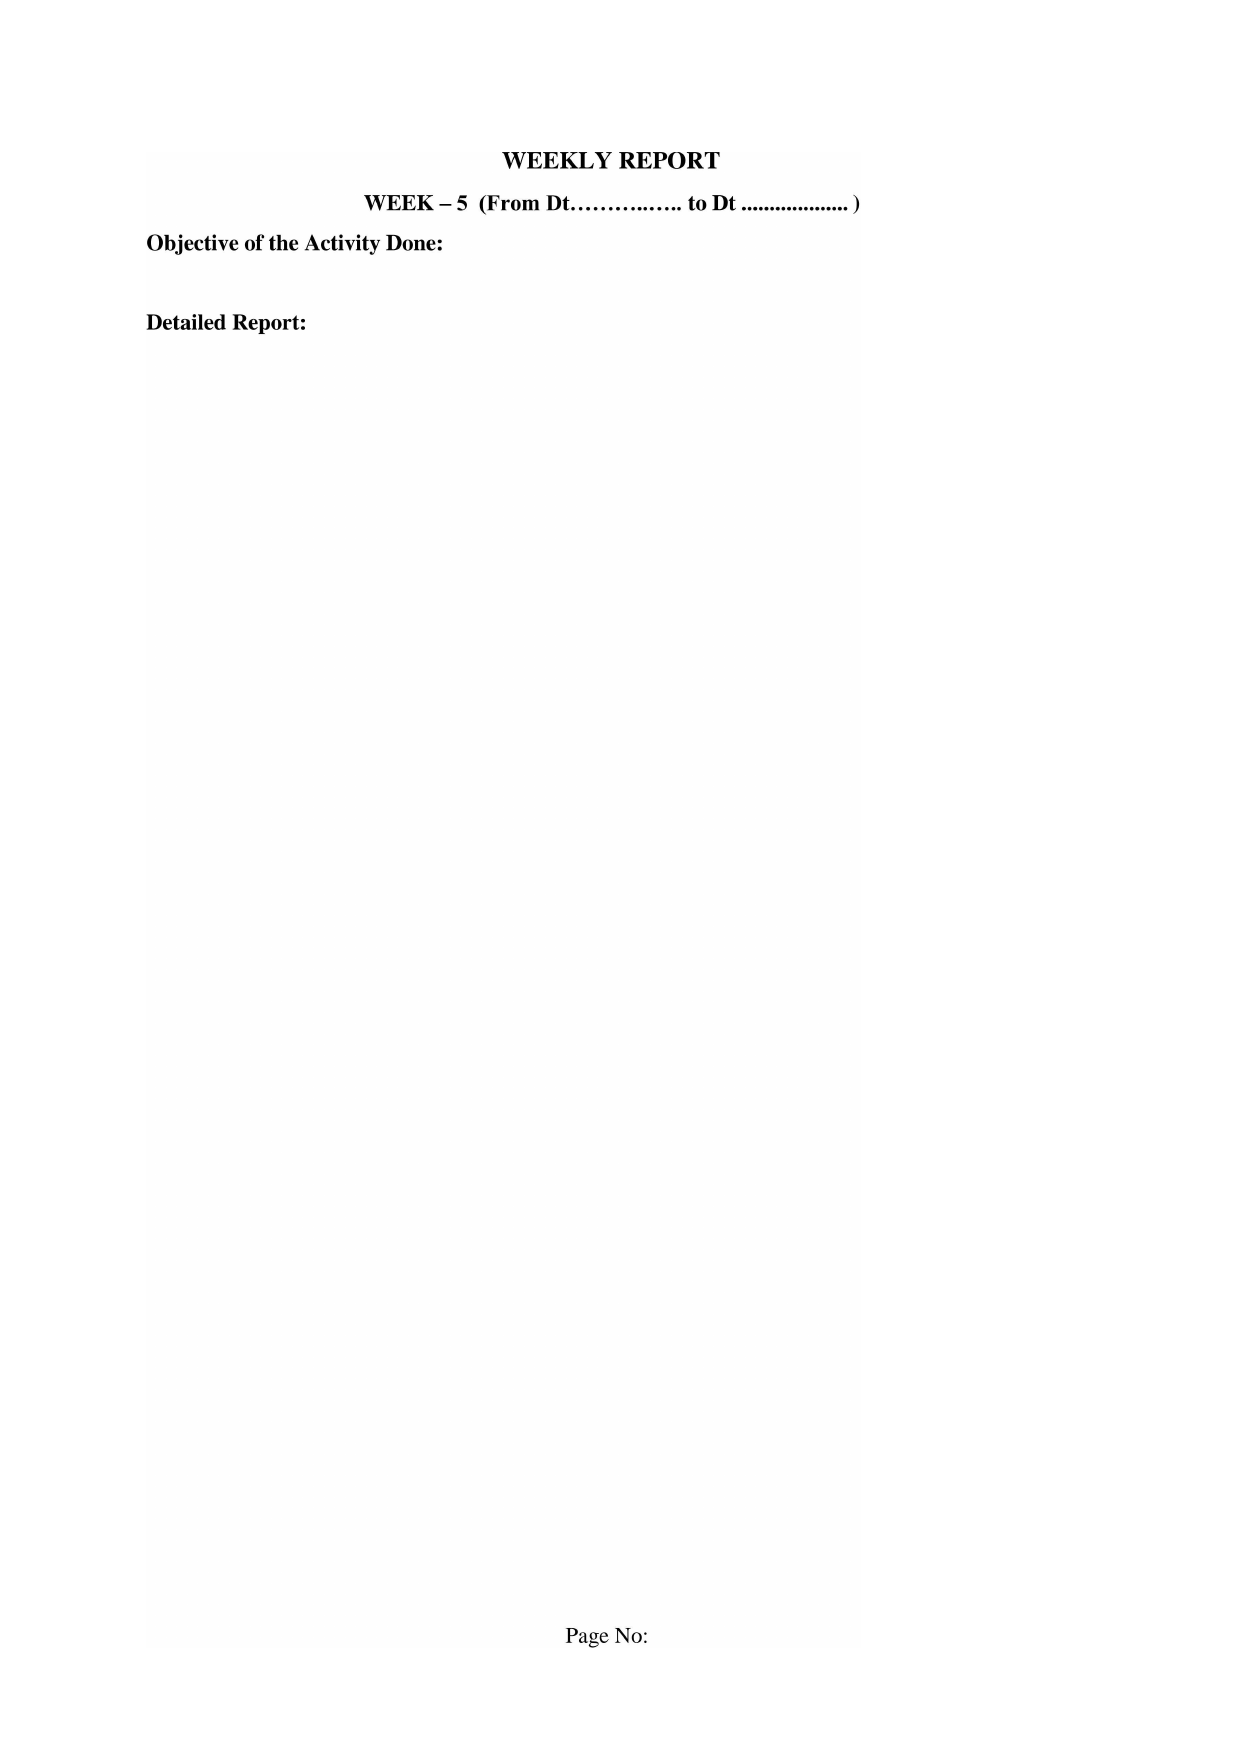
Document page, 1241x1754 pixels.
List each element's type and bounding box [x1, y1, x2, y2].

picture [145, 152, 861, 1648]
